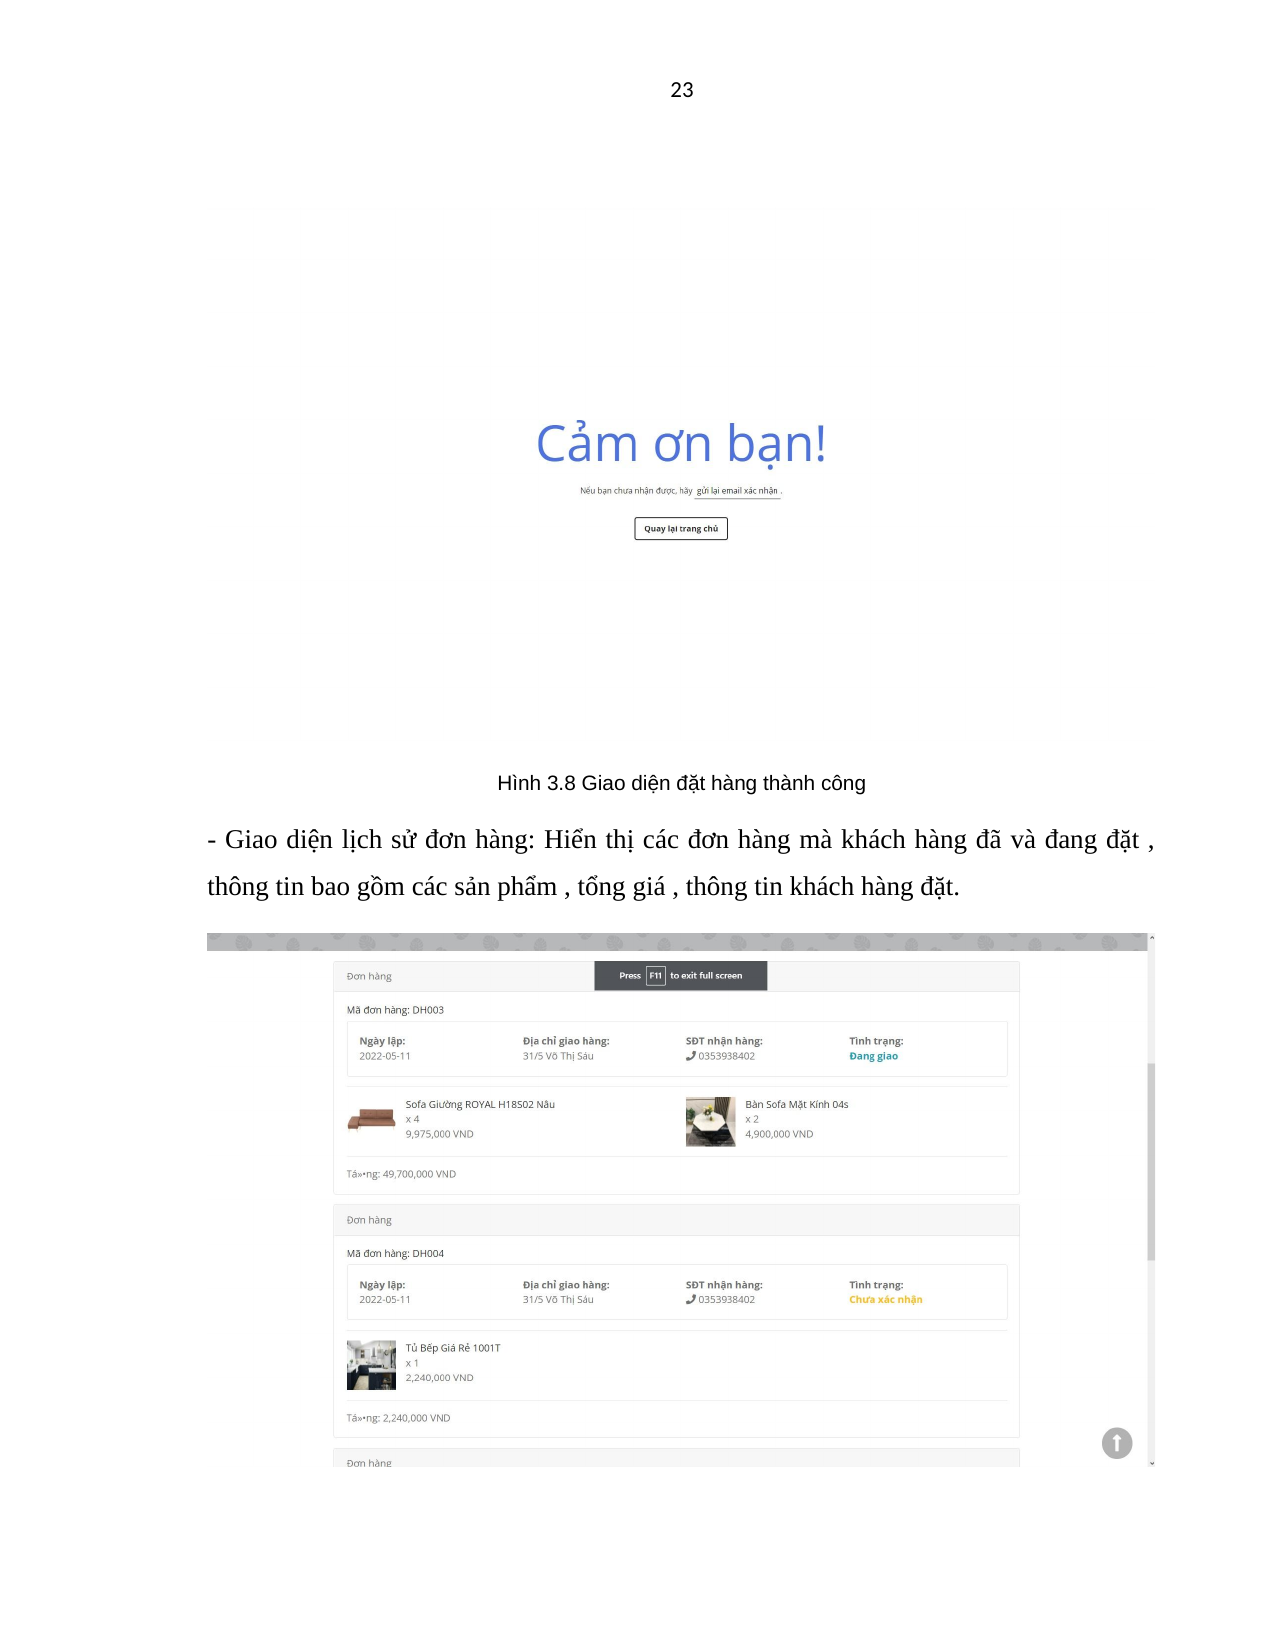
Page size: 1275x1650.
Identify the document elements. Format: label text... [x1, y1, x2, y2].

text - Giao diện lịch sử đơn hàng: Hiển thị các đơn hàng mà khách hàng đã và đang đặt , thông tin bao gồm các sản phẩm , tổng giá , thông tin khách hàng đặt. [207, 823, 1156, 901]
picture [207, 207, 1155, 741]
picture [207, 933, 1155, 1467]
text Hình 3.8 Giao diện đặt hàng thành công [207, 771, 1156, 795]
